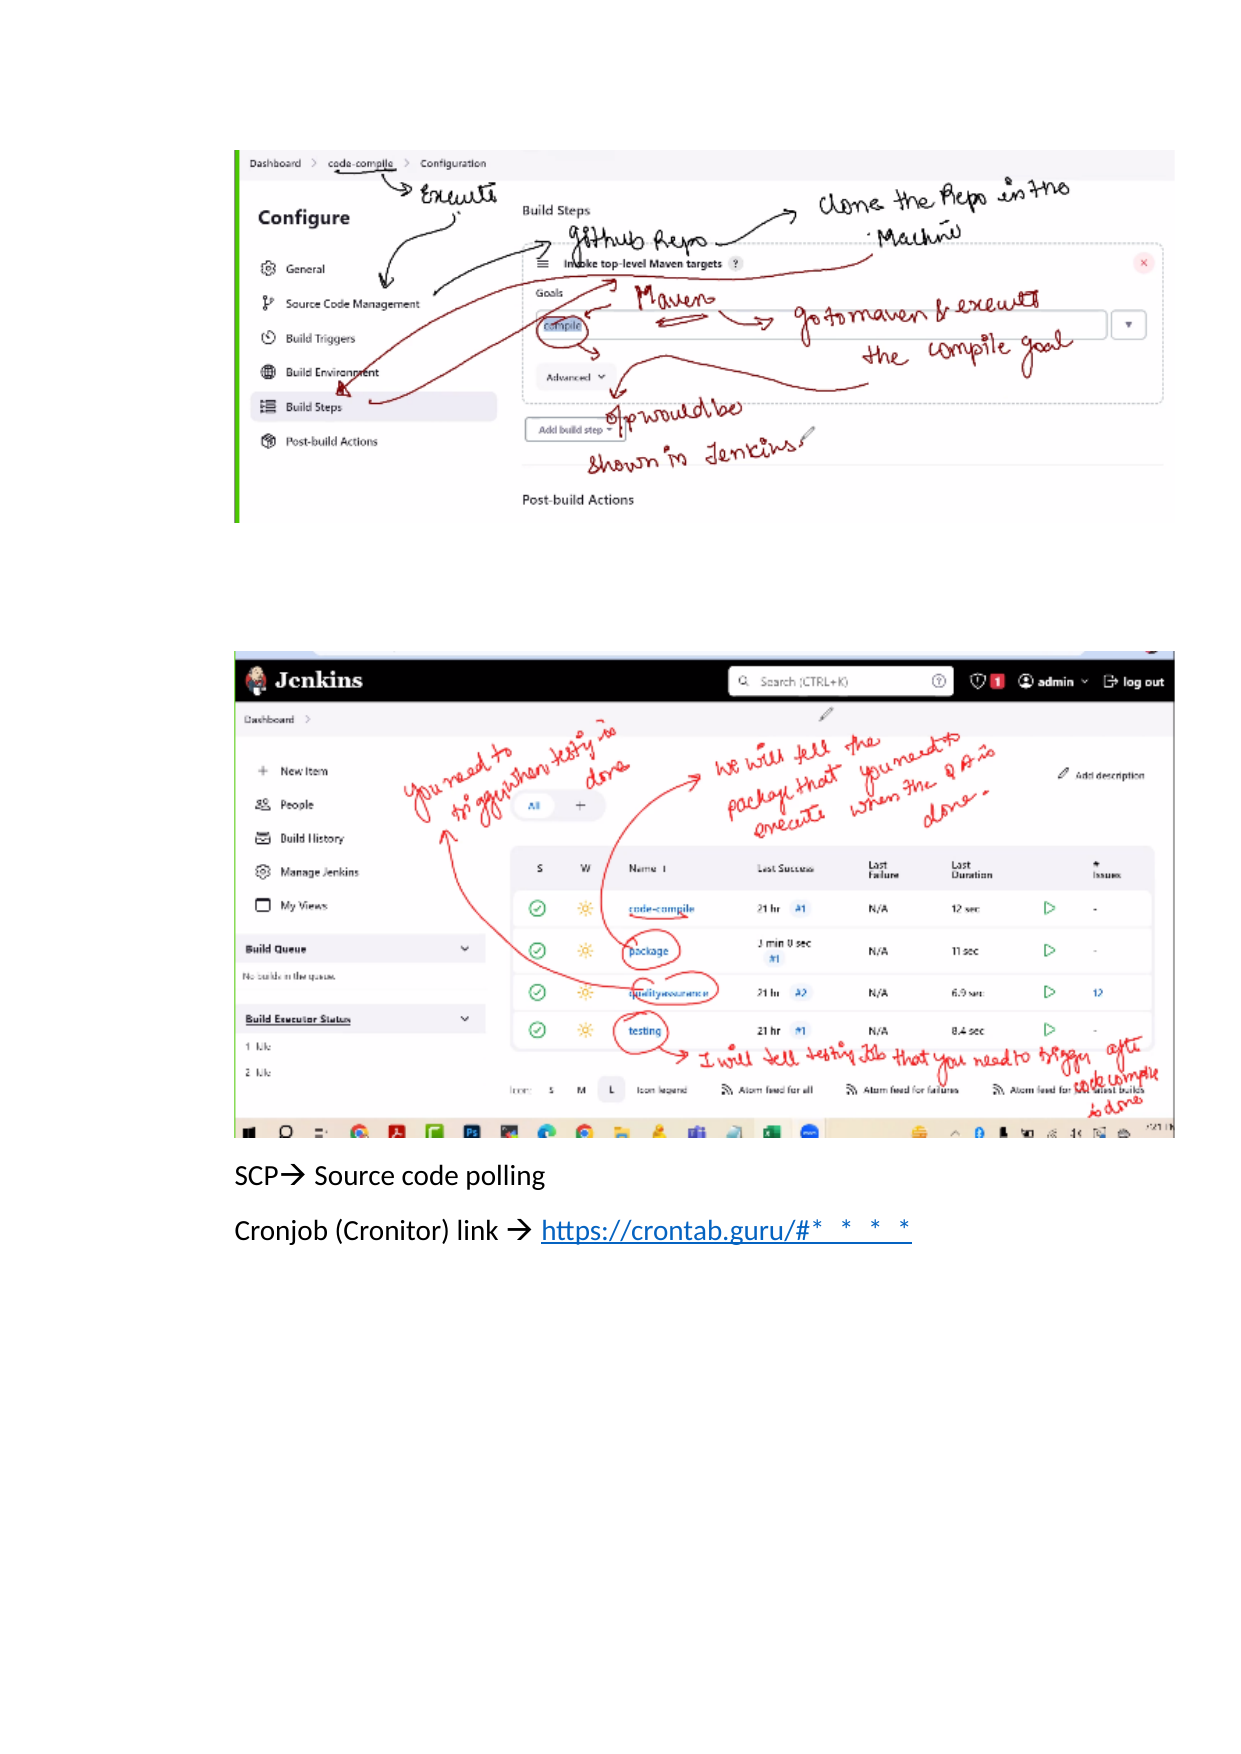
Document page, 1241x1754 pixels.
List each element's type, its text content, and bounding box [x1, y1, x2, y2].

text SCP Source code polling [234, 1157, 1090, 1192]
text Cronjob (Cronitor) link https://crontab.guru/#*_*_*_* [234, 1212, 1090, 1248]
picture [234, 651, 1175, 1138]
picture [234, 150, 1175, 523]
